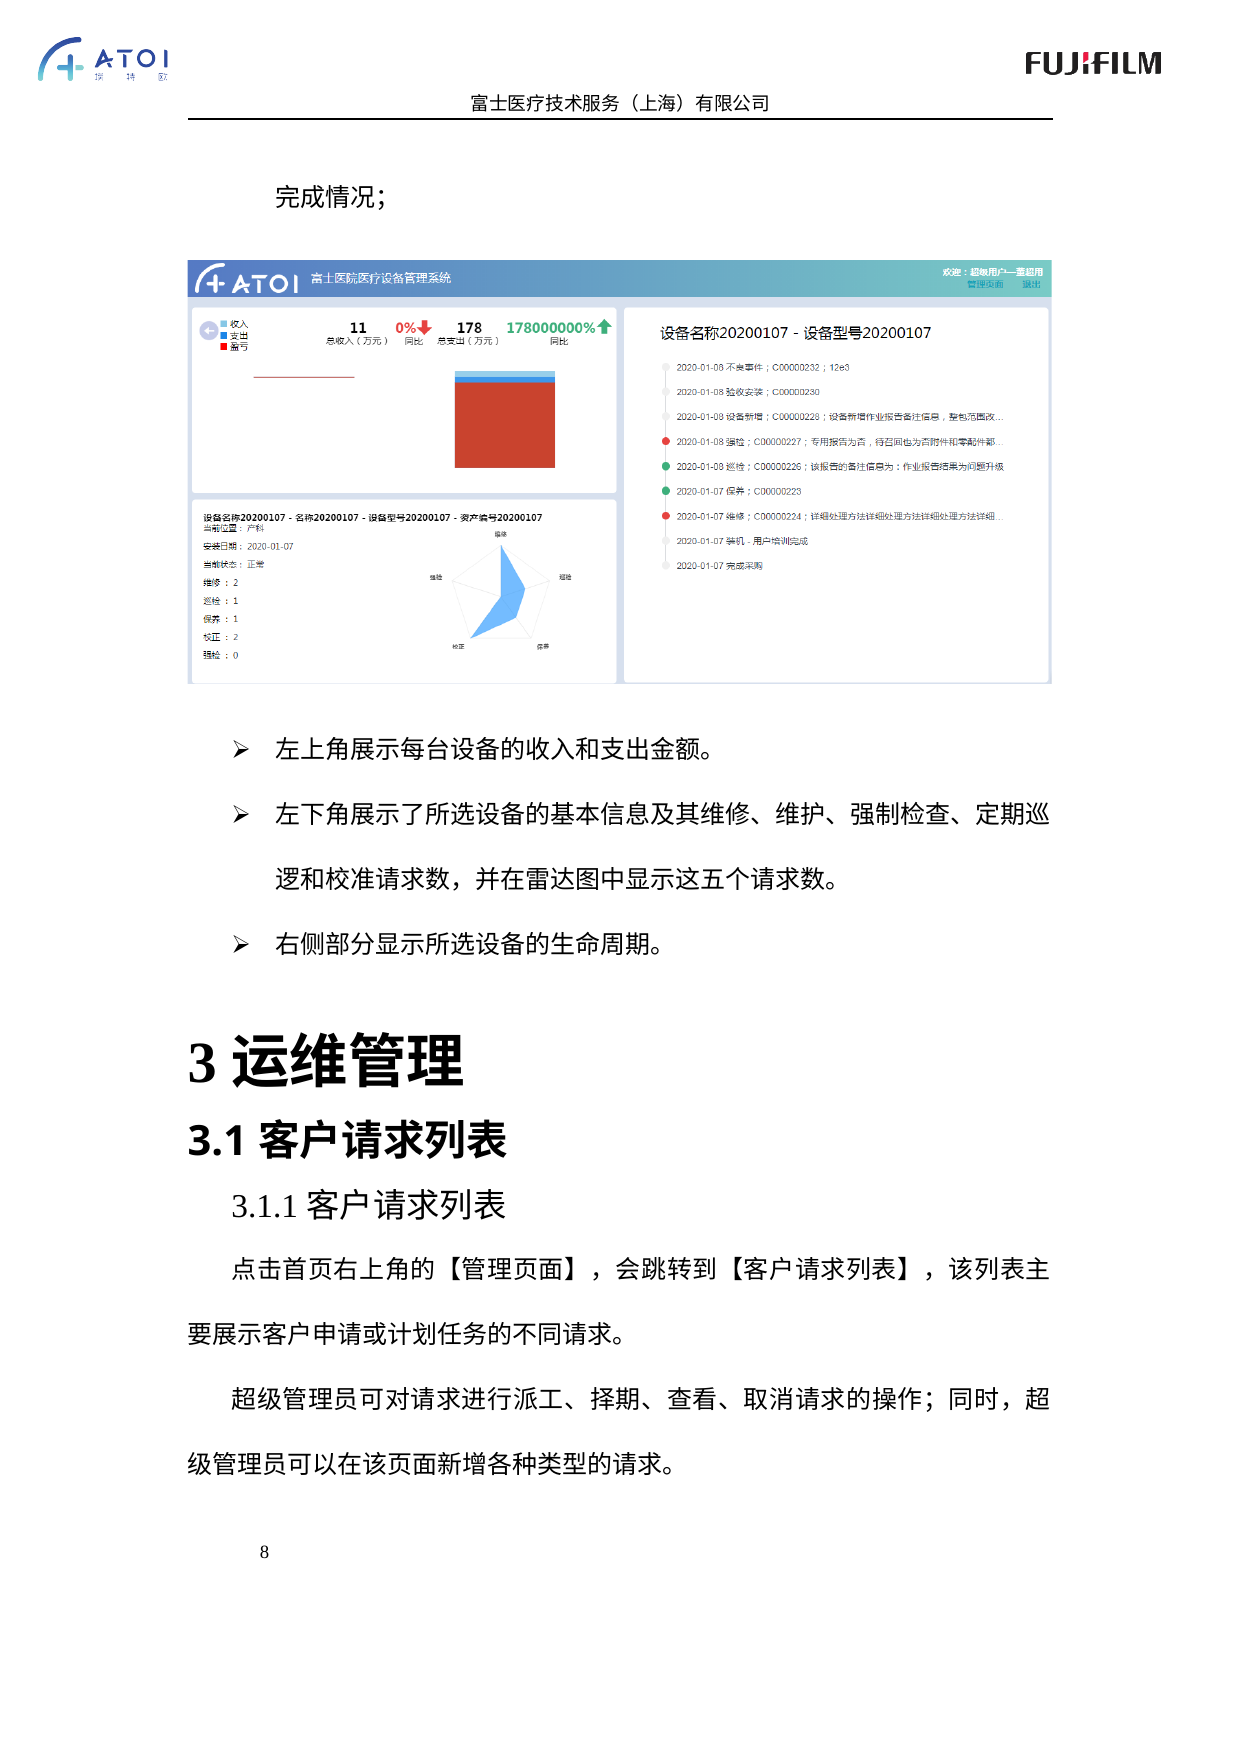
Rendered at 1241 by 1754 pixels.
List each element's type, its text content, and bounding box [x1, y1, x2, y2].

text 超级管理员可对请求进行派工、择期、查看、取消请求的操作；同时，超级管理员可以在该页面新增各种类型的请求。 [187, 1365, 1053, 1495]
picture [30, 20, 176, 102]
picture [187, 260, 1052, 684]
text 3.1.1 客户请求列表 [187, 1170, 1053, 1235]
list 3.1 客户请求列表 [187, 1105, 1053, 1170]
list 3 运维管理 [187, 1008, 1053, 1105]
text 点击首页右上角的【管理页面】，会跳转到【客户请求列表】，该列表主要展示客户申请或计划任务的不同请求。 [187, 1235, 1053, 1365]
list 左下角展示了所选设备的基本信息及其维修、维护、强制检查、定期巡逻和校准请求数，并在雷达图中显示这五个请求数。 [231, 780, 1053, 910]
picture [1020, 46, 1166, 80]
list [231, 163, 1053, 228]
list 左上角展示每台设备的收入和支出金额。 [231, 715, 1053, 780]
list 右侧部分显示所选设备的生命周期。 [231, 910, 1053, 975]
